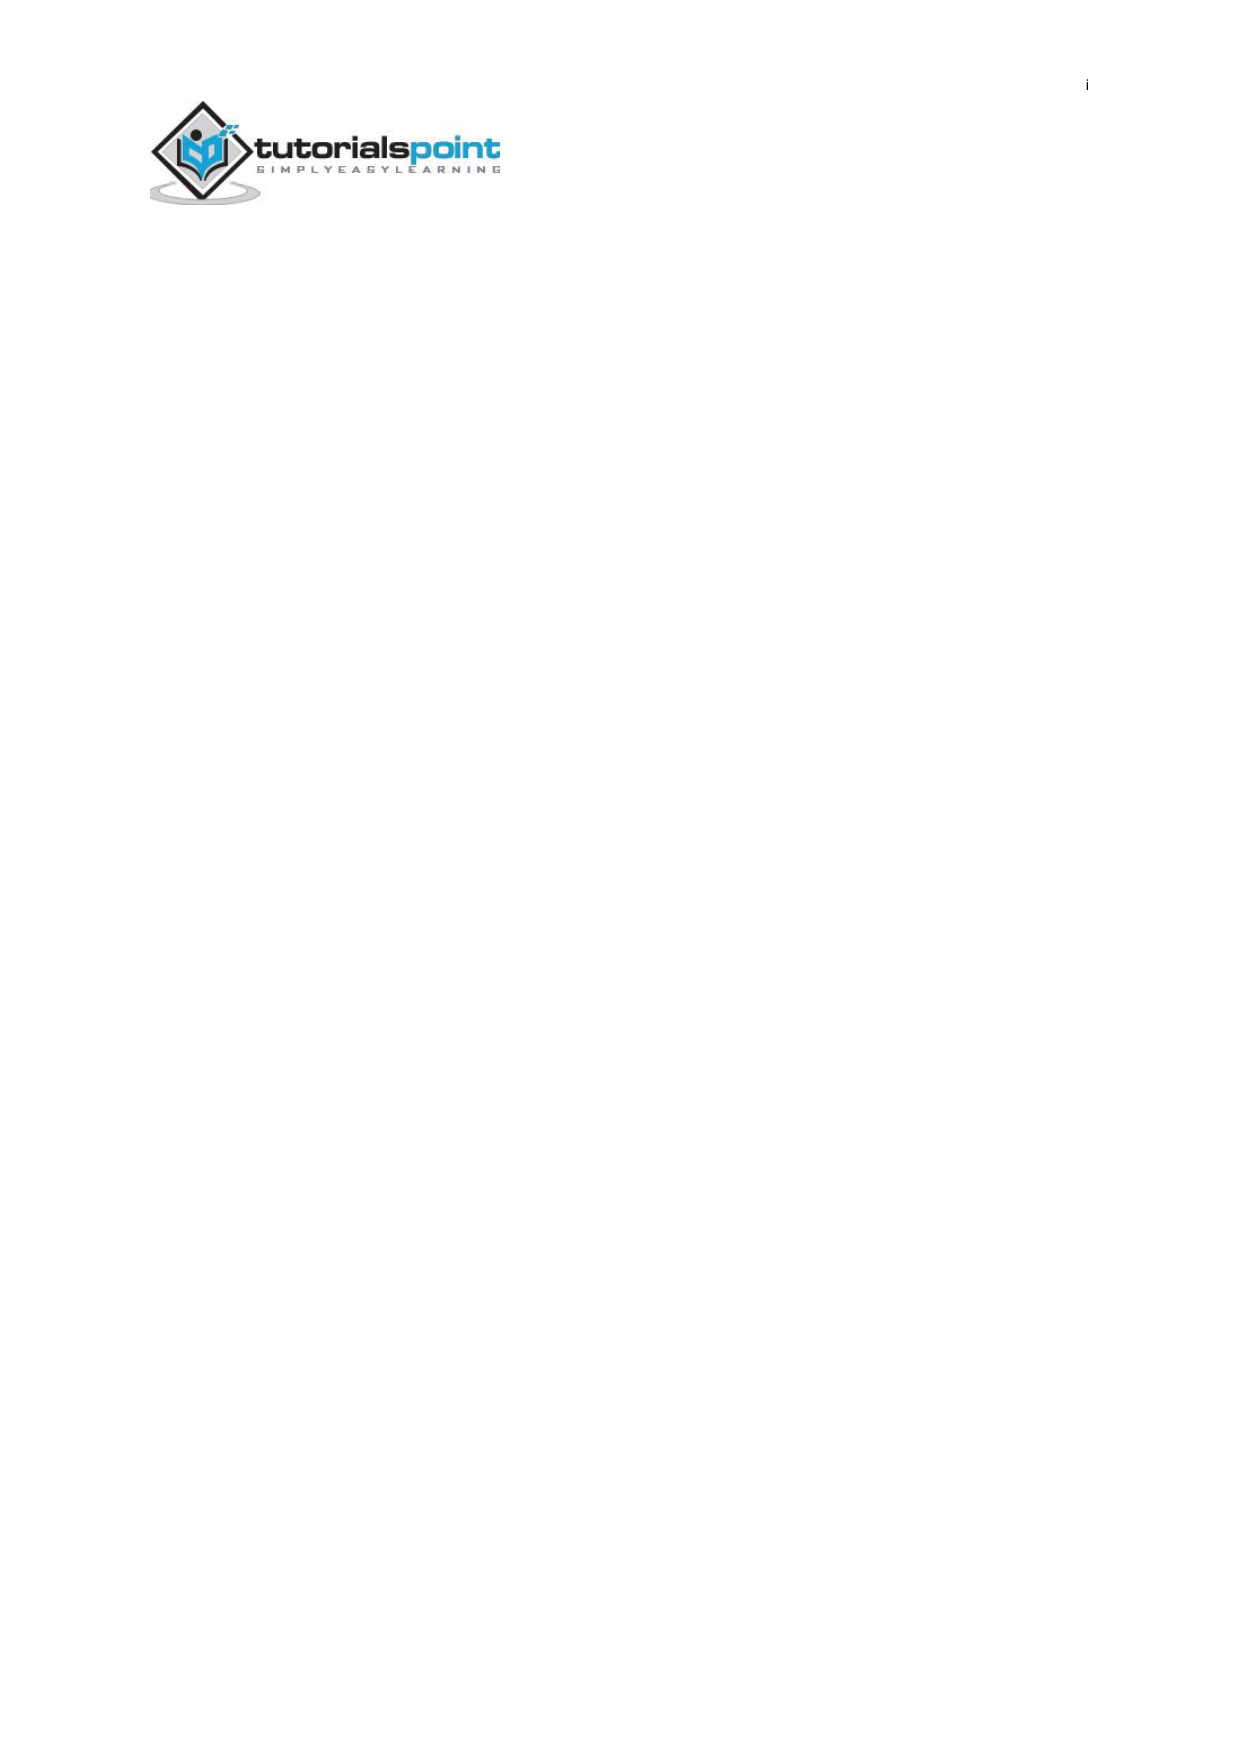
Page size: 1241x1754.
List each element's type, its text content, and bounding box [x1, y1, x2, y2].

picture [150, 101, 501, 205]
